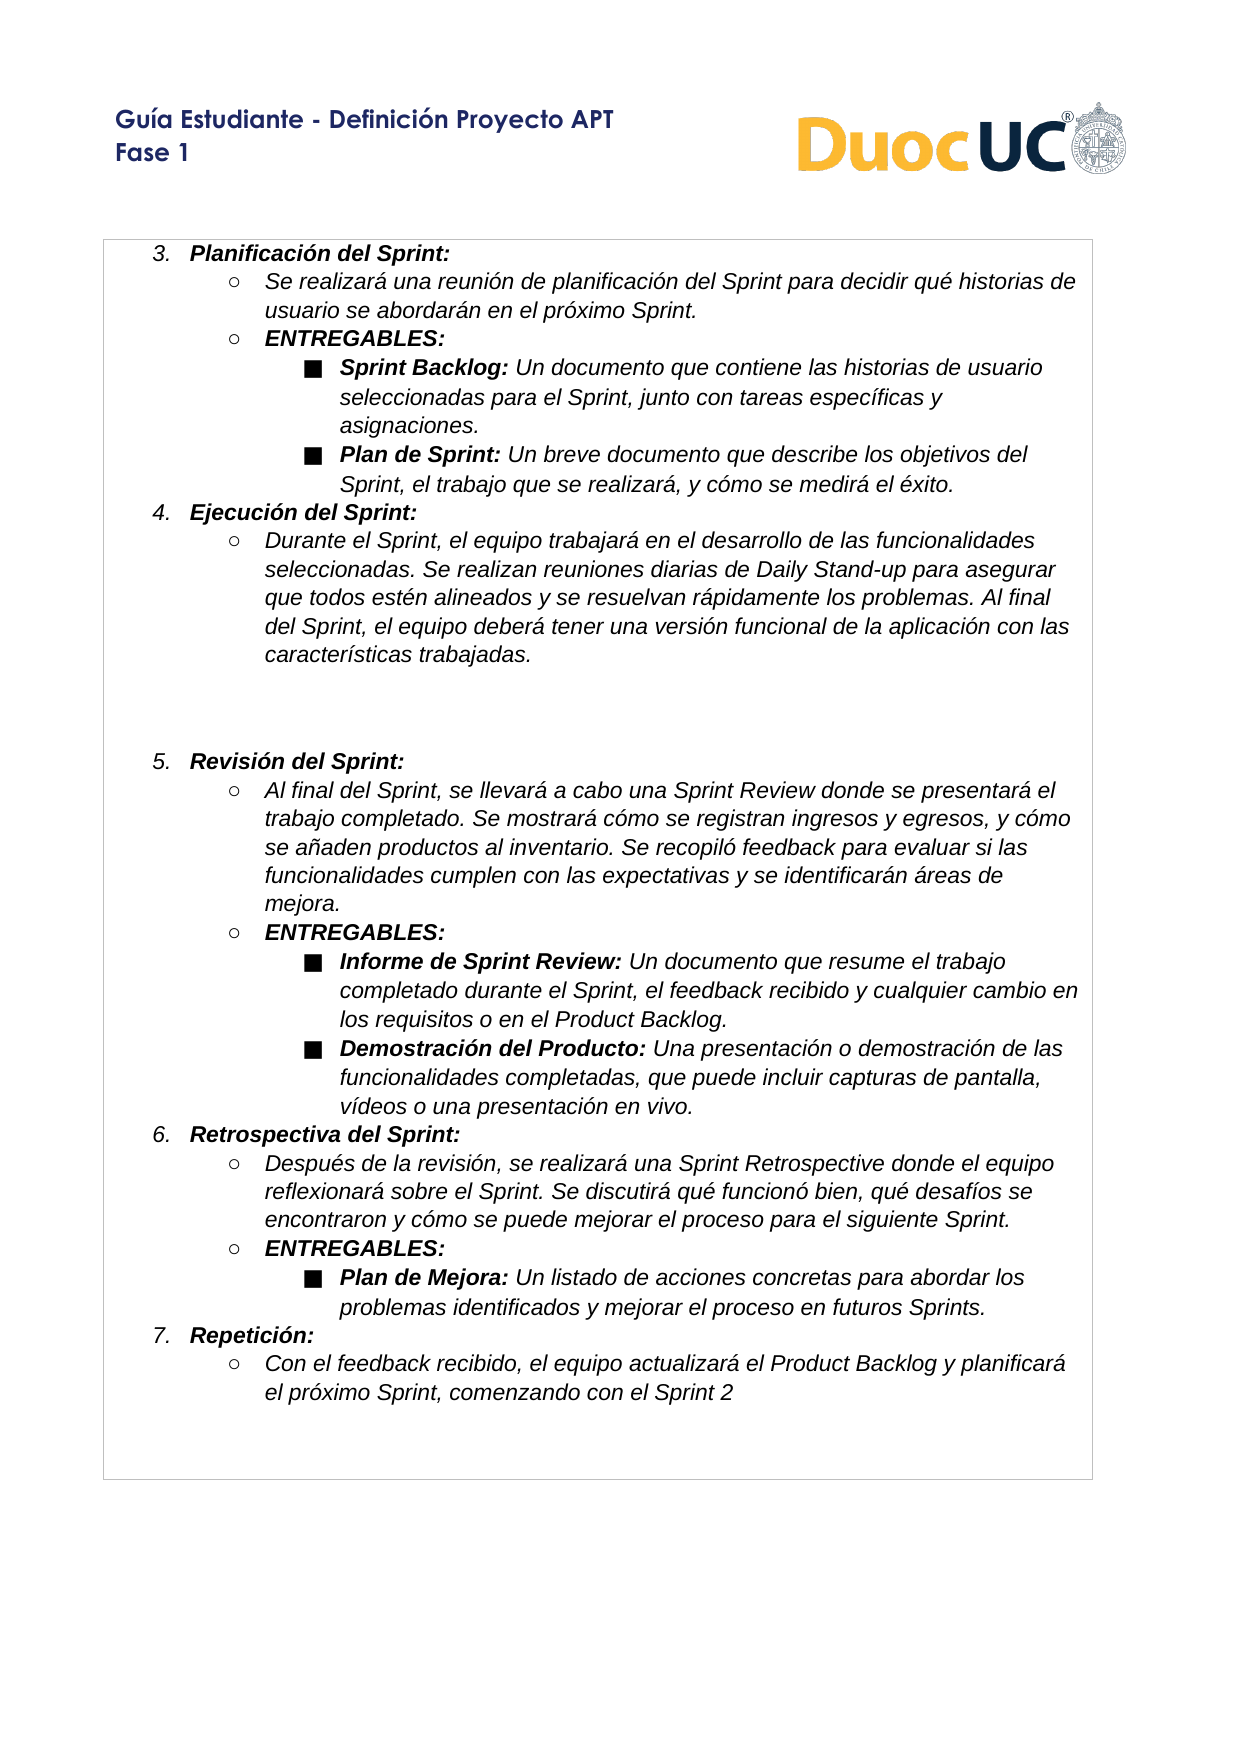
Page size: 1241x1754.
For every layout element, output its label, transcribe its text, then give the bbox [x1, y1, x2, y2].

picture [798, 102, 1126, 174]
